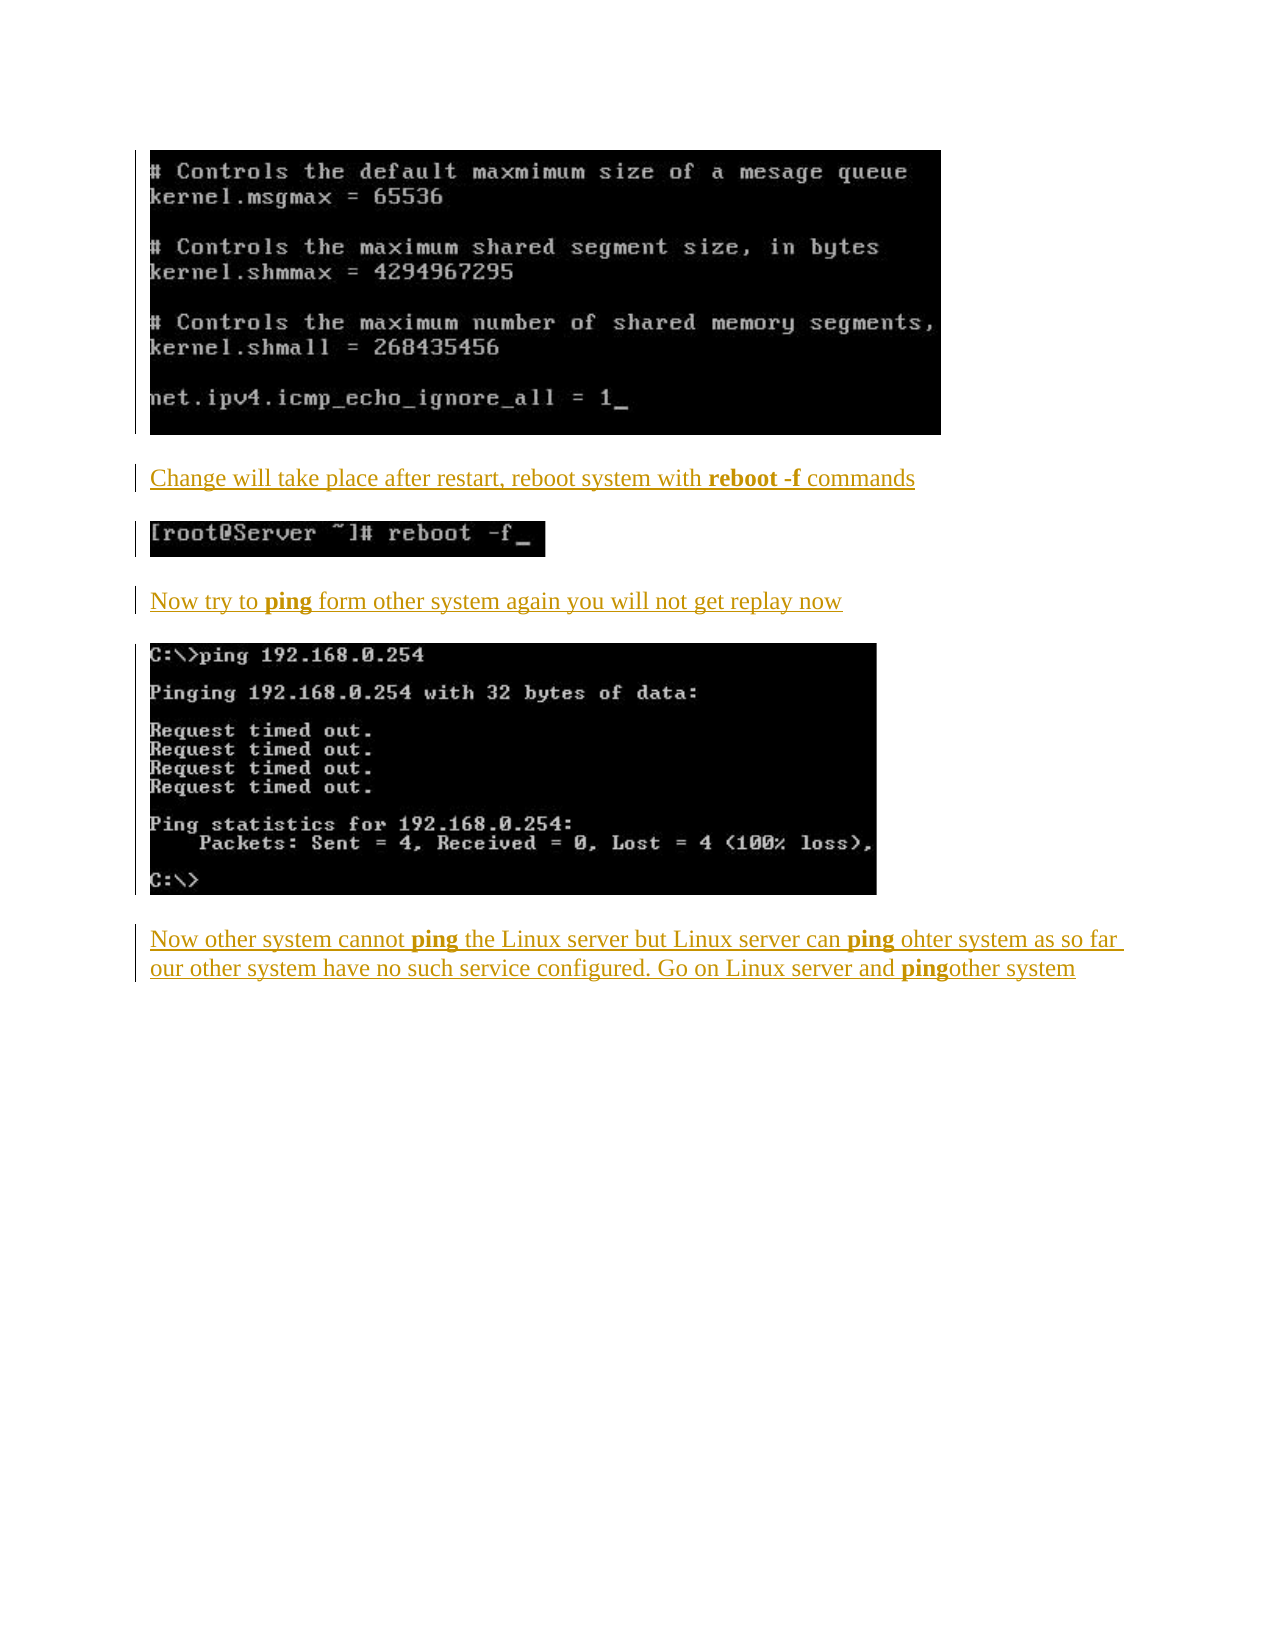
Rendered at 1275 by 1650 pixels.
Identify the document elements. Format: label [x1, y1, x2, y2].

picture [150, 643, 877, 895]
picture [150, 521, 546, 557]
picture [150, 150, 941, 435]
